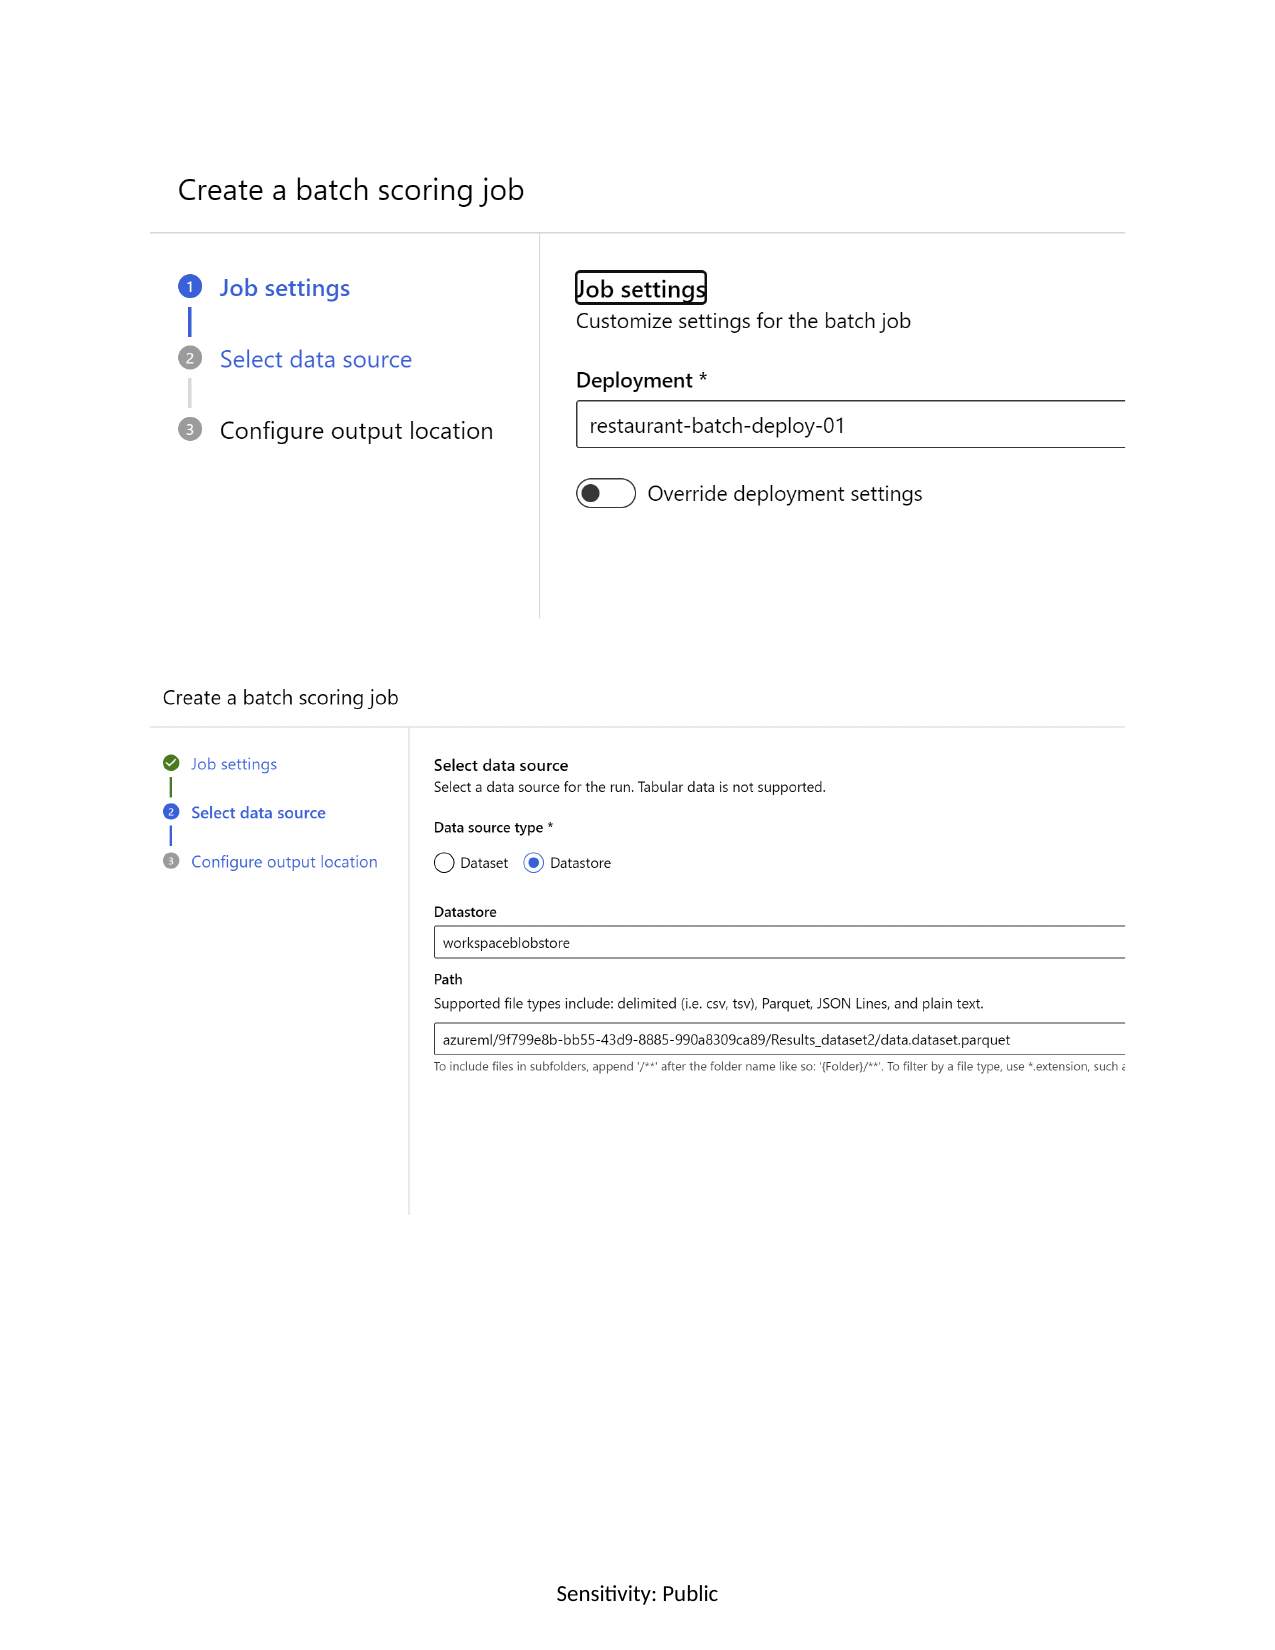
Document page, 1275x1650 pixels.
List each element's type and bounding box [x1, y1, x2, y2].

picture [150, 683, 1125, 1215]
picture [150, 150, 1125, 618]
